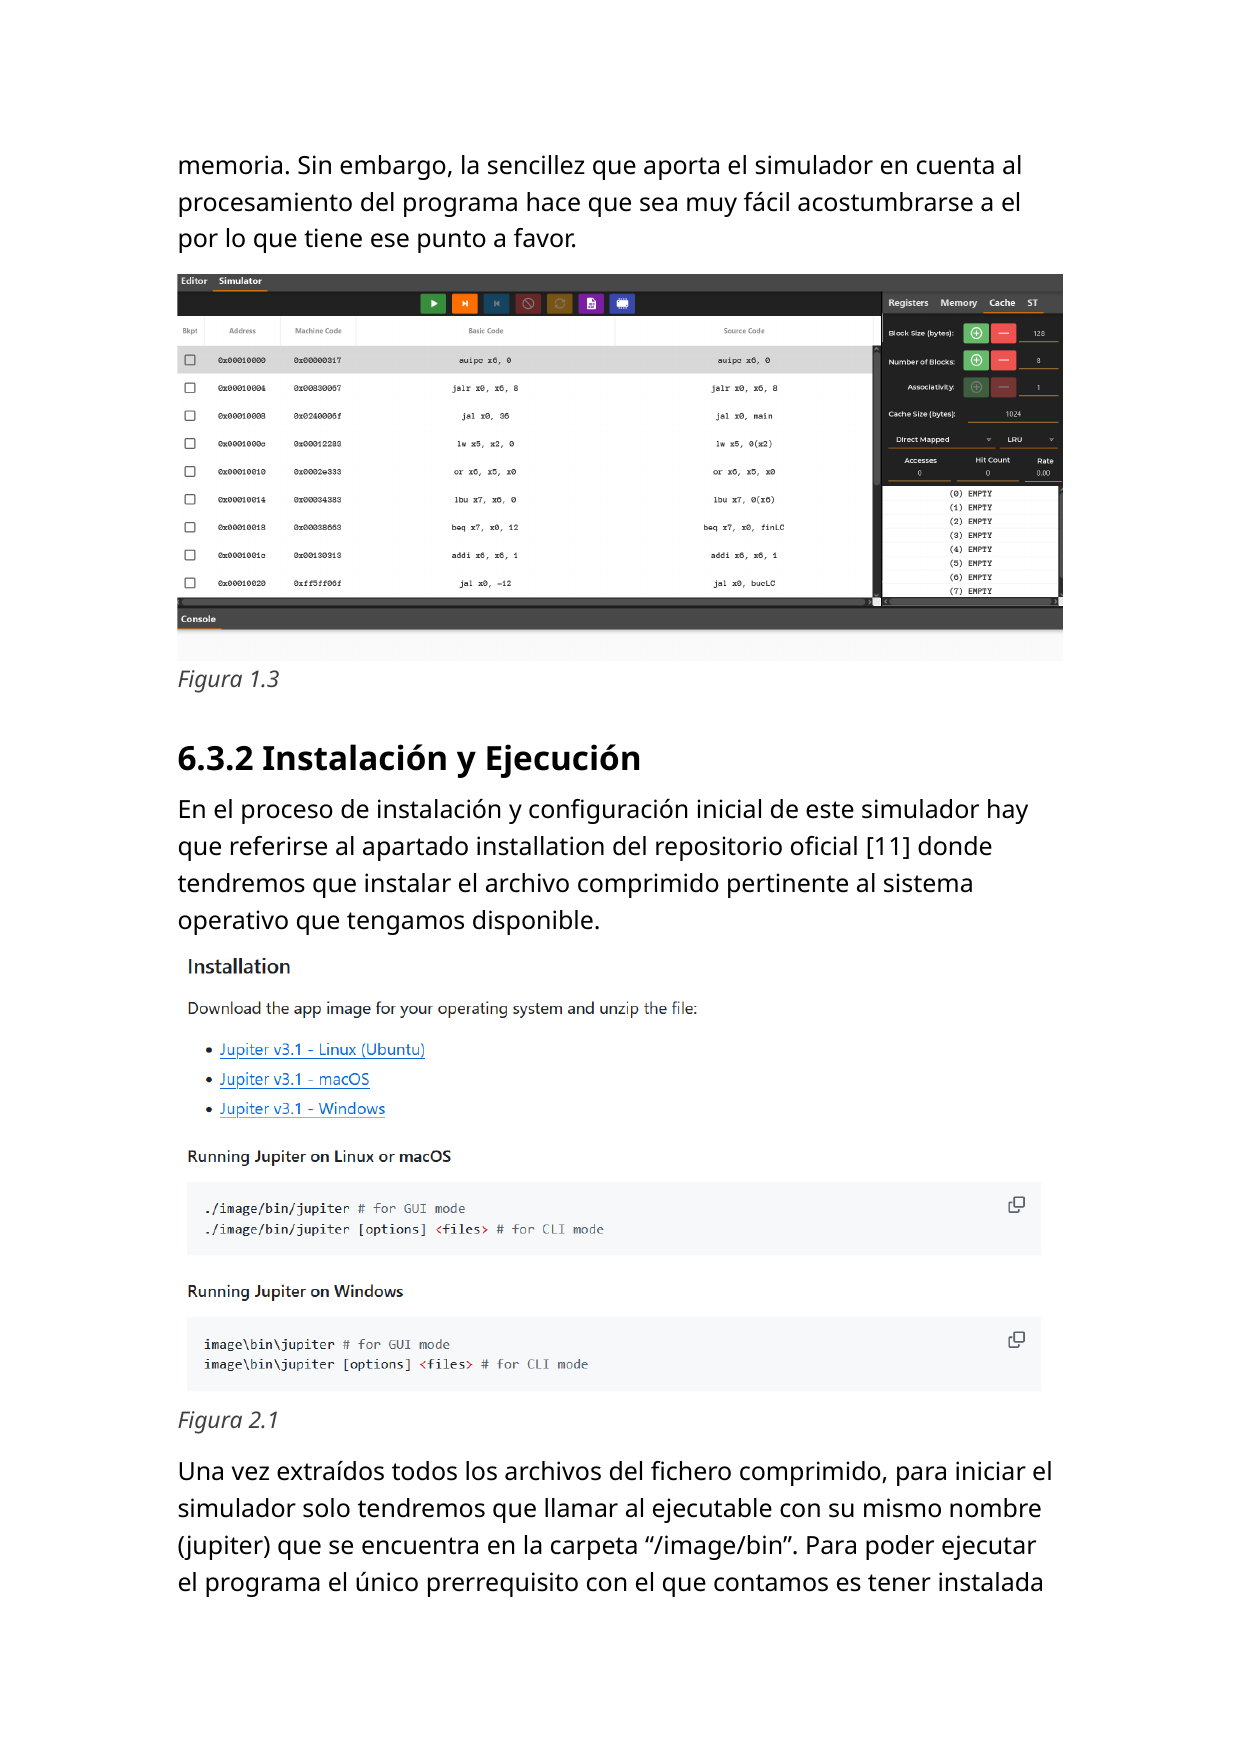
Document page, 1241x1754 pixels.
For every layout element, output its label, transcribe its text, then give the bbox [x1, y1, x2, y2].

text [177, 1454, 1063, 1598]
text Figura 1.3 [177, 661, 1063, 695]
text En el proceso de instalación y configuración inicial de este simulador hay que referirse al apartado installation del repositorio oficial donde tendremos que instalar el archivo comprimido pertinente al sistema operativo que tengamos disponible. [177, 792, 1063, 936]
text Figura 2.1 [177, 1401, 1063, 1435]
subtitle 6.3.2 Instalación y Ejecución [177, 735, 1063, 780]
picture [177, 955, 1063, 1401]
picture [177, 274, 1063, 661]
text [177, 148, 1063, 255]
